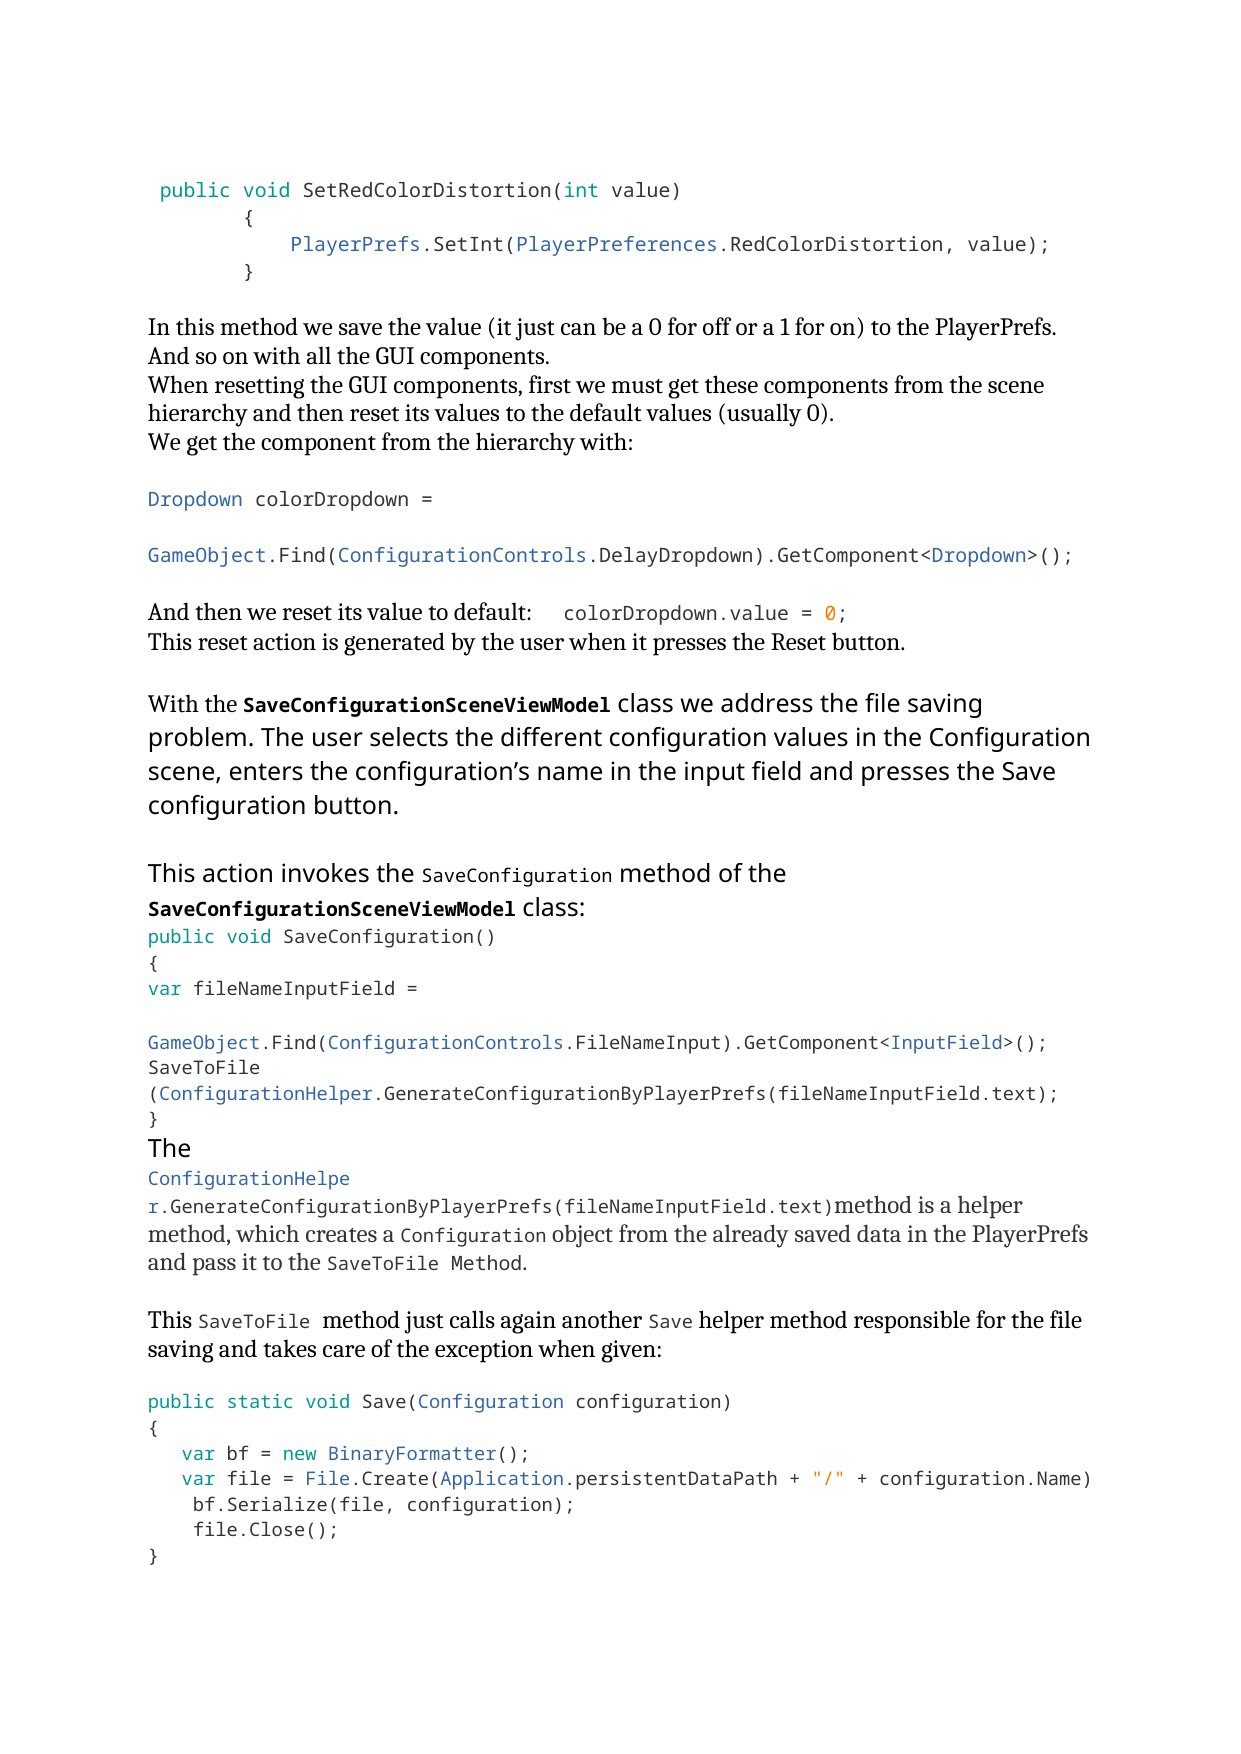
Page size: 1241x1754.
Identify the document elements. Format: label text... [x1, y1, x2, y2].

text GameObject.Find(ConfigurationControls.DelayDropdown).GetComponent<Dropdown>(); [148, 512, 1093, 568]
text The ConfigurationHelper.GenerateConfigurationByPlayerPrefs(fileNameInputField.text)method is a helper method, which creates a Configuration object from the already saved data in the PlayerPrefs and pass it to the SaveToFile Method. [148, 1131, 1093, 1277]
text This reset action is generated by the user when it presses the Reset button. [148, 628, 1093, 657]
text This action invokes the SaveConfiguration method of the SaveConfigurationSceneViewModel class: [148, 856, 1093, 924]
text } [148, 1106, 1093, 1131]
text With the SaveConfigurationSceneViewModel class we address the file saving problem. The user selects the different configuration values in the Configuration scene, enters the configuration’s name in the input field and presses the Save configuration button. [148, 685, 1093, 822]
text In this method we save the value (it just can be a 0 for off or a 1 for on) to the PlayerPrefs. And so on with all the GUI components. [148, 313, 1093, 371]
text public void SetRedColorDistortion(int value) { PlayerPrefs.SetInt(PlayerPreferences.RedColorDistortion, value); } [148, 176, 1093, 284]
text This SaveToFile method just calls again another Save helper method responsible for the file saving and takes care of the exception when given: [148, 1306, 1093, 1363]
text Dropdown colorDropdown = [148, 486, 1093, 512]
text And then we reset its value to default: colorDropdown.value = 0; [148, 594, 1093, 628]
text public static void Save(Configuration configuration) { var bf = new BinaryFormatter(); var file = File.Create(Application.persistentDataPath + "/" + configuration.Name) [148, 1389, 1093, 1491]
text When resetting the GUI components, first we must get these components from the scene hierarchy and then reset its values to the default values (usually 0). [148, 371, 1093, 428]
text GameObject.Find(ConfigurationControls.FileNameInput).GetComponent<InputField>(); SaveToFile(ConfigurationHelper.GenerateConfigurationByPlayerPrefs(fileNameInputField.text); [148, 1000, 1093, 1106]
text public void SaveConfiguration() { var fileNameInputField = [148, 924, 1093, 1000]
text We get the component from the hierarchy with: [148, 428, 1093, 457]
text bf.Serialize(file, configuration); file.Close(); } [148, 1491, 1093, 1567]
